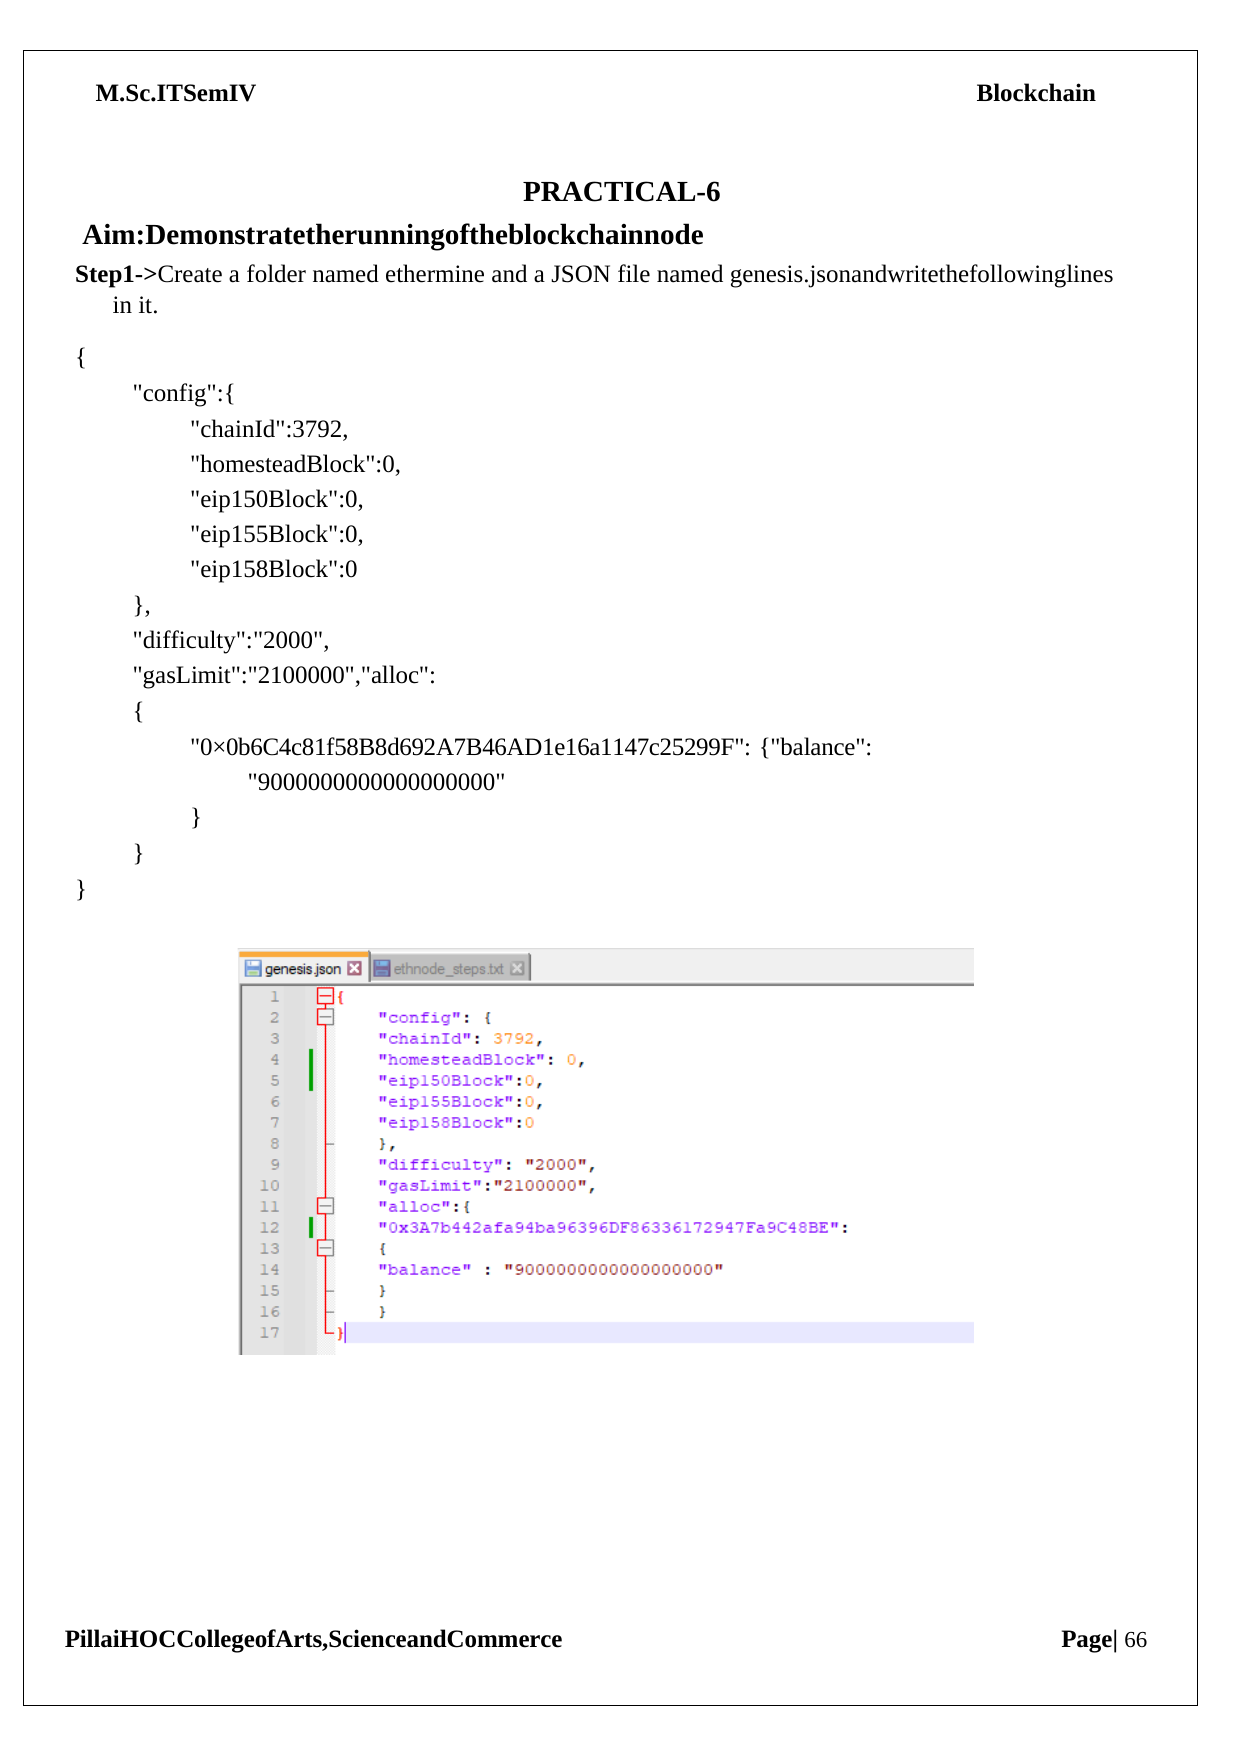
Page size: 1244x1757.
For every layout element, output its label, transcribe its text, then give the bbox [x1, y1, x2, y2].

text Aim:Demonstratetherunningoftheblockchainnode [82, 217, 1197, 251]
text } [190, 802, 1197, 831]
text } [132, 838, 1197, 867]
text "0×0b6C4c81f58B8d692A7B46AD1e16a1147c25299F": {"balance": "9000000000000000000" [190, 732, 1092, 796]
subtitle PRACTICAL-6 [368, 174, 876, 207]
text "chainId":3792, "homesteadBlock":0, "eip150Block":0, "eip155Block":0, "eip158Block":0 [190, 414, 403, 583]
picture [237, 948, 974, 1355]
text Step1->Create a folder named ethermine and a JSON file named genesis.jsonandwritethefollowinglines in it. [75, 259, 1125, 319]
text { [132, 696, 1197, 725]
text { [75, 342, 1197, 371]
text }, [132, 590, 1197, 618]
text "difficulty":"2000", "gasLimit":"2100000","alloc": [132, 625, 438, 689]
text "config":{ [132, 378, 1197, 407]
text } [75, 874, 1197, 903]
